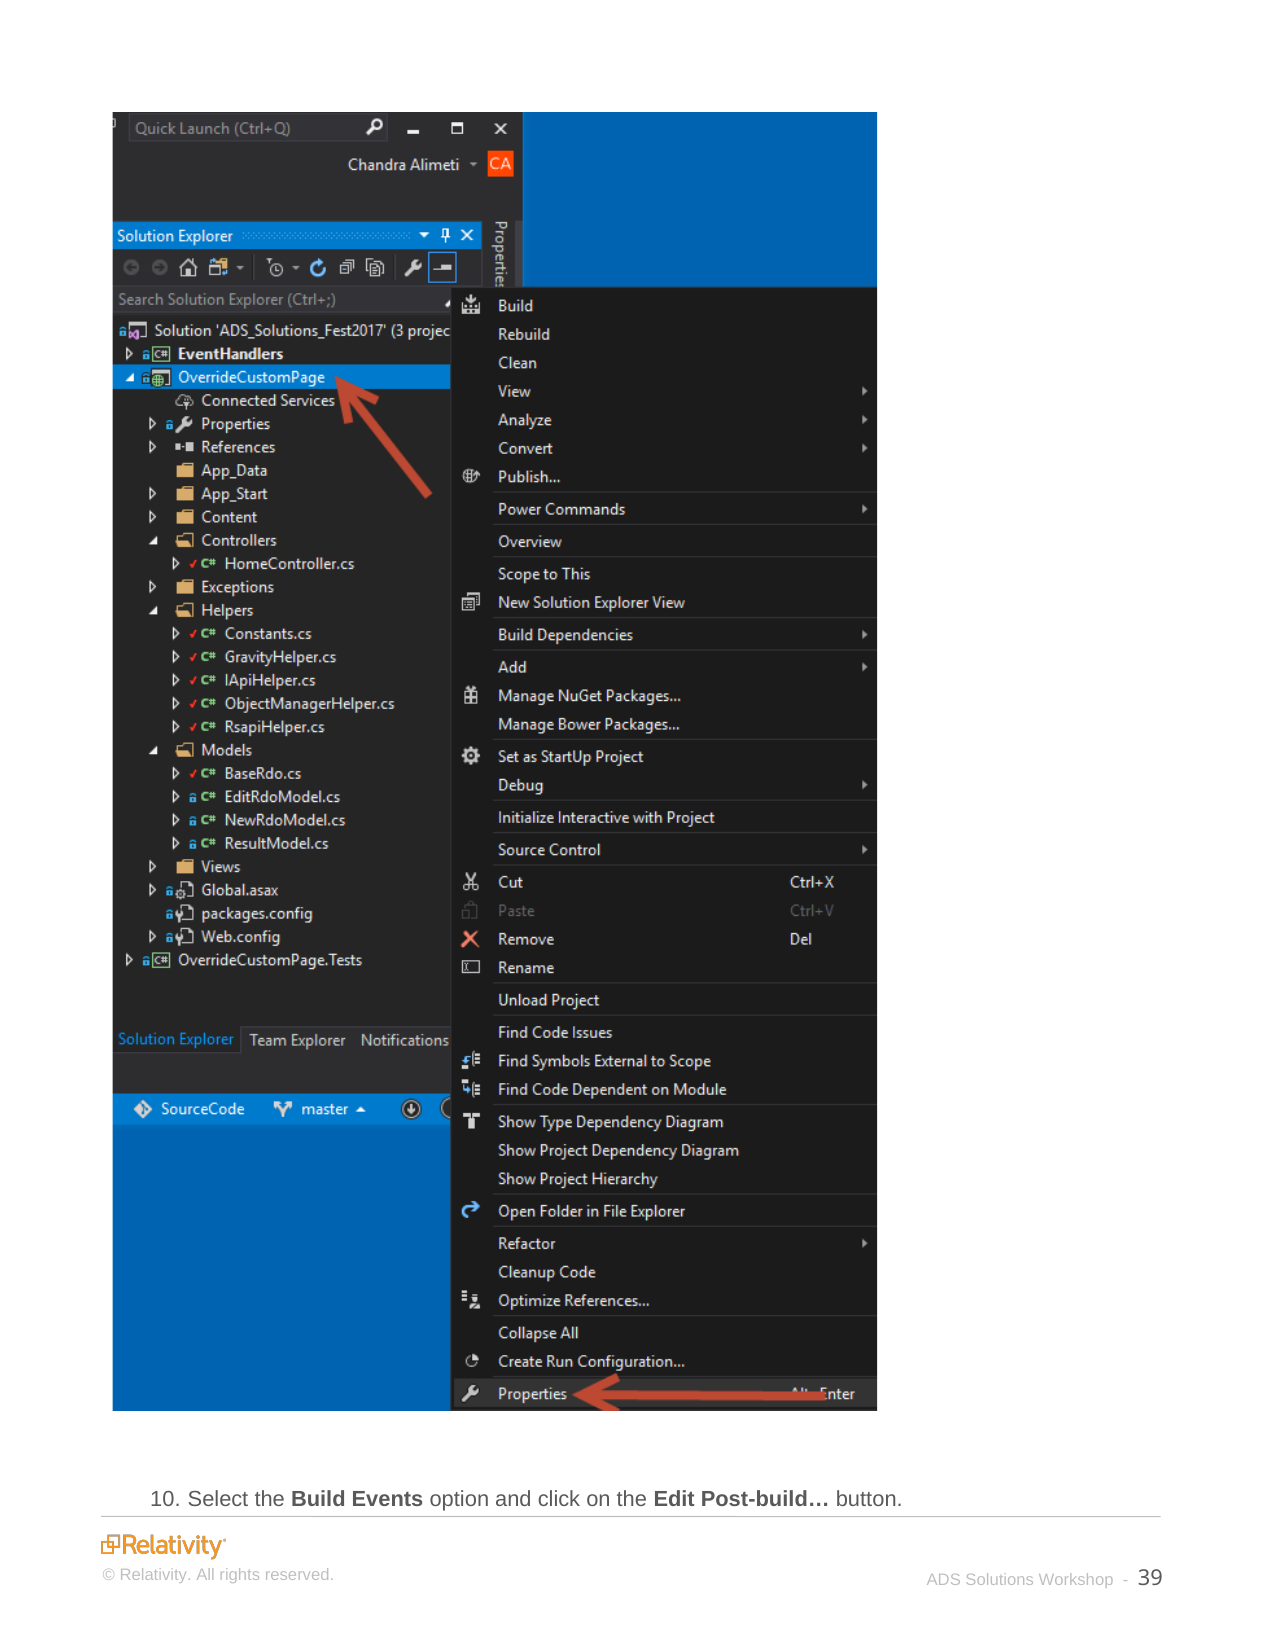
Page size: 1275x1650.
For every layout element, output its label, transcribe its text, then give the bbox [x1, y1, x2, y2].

list Select the Build Events option and click on the Edit Post-build… button. [150, 1485, 1162, 1511]
picture [112, 112, 878, 1411]
picture [100, 1534, 227, 1560]
